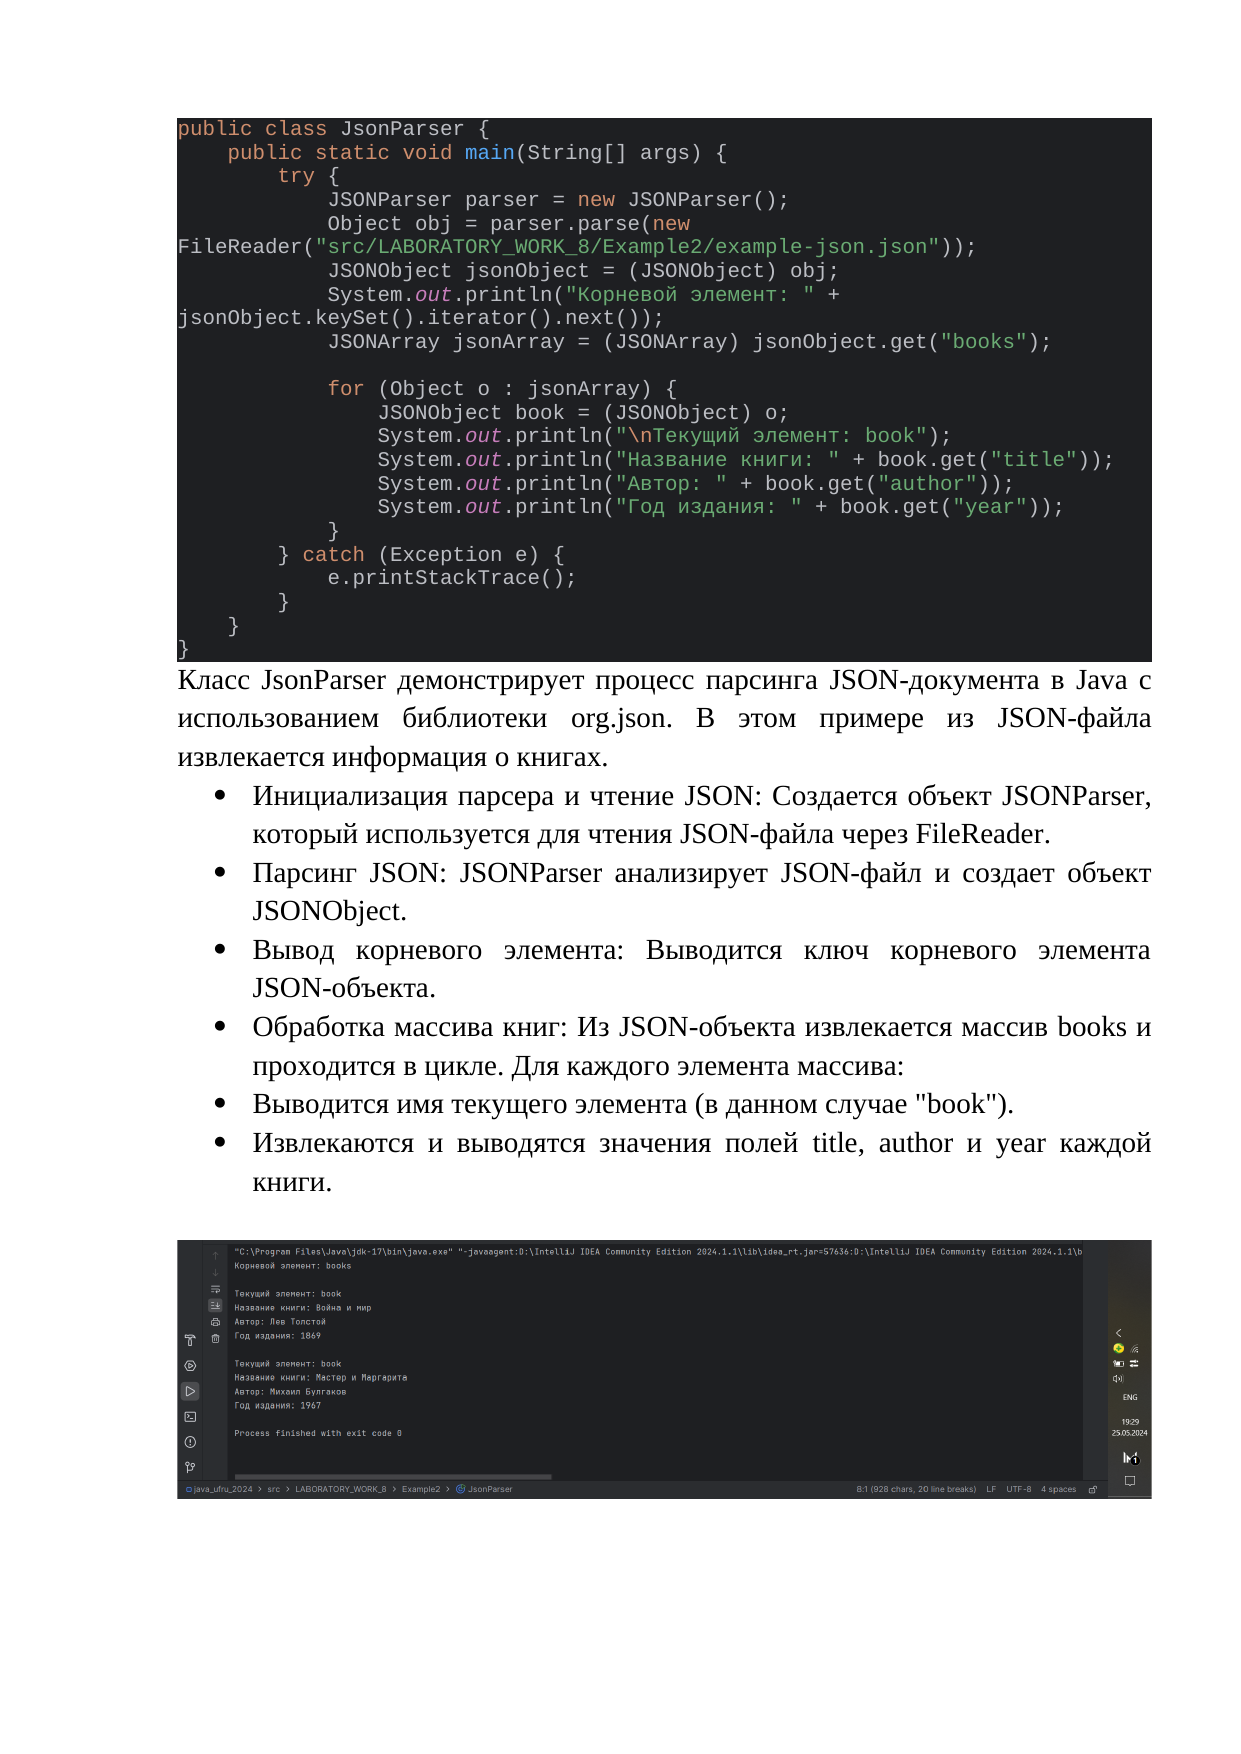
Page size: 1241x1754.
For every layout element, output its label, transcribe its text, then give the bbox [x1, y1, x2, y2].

list Выводится имя текущего элемента (в данном случае "book"). [215, 1086, 1152, 1120]
text Класс JsonParser демонстрирует процесс парсинга JSON-документа в Java с использованием библиотеки org.json. В этом примере из JSON-файла извлекается информация о книгах. [177, 662, 1152, 773]
list Вывод корневого элемента: Выводится ключ корневого элемента JSON-объекта. [215, 932, 1152, 1004]
text public class JsonParser { public static void main(String[] args) { try { JSONParser parser = new JSONParser(); Object obj = parser.parse(new FileReader("src/LABORATORY_WORK_8/Example2/example-json.json")); JSONObject jsonObject = (JSONObject) obj; System.out.println("Корневой элемент: " + jsonObject.keySet().iterator().next()); JSONArray jsonArray = (JSONArray) jsonObject.get("books"); for (Object o : jsonArray) { JSONObject book = (JSONObject) o; System.out.println("\nТекущий элемент: book"); System.out.println("Название книги: " + book.get("title")); System.out.println("Автор: " + book.get("author")); System.out.println("Год издания: " + book.get("year")); } } catch (Exception e) { e.printStackTrace(); } } } [177, 118, 1152, 662]
list Инициализация парсера и чтение JSON: Создается объект JSONParser, который используется для чтения JSON-файла через FileReader. [215, 778, 1152, 850]
picture [177, 1240, 1152, 1499]
list Извлекаются и выводятся значения полей title, author и year каждой книги. [215, 1125, 1152, 1197]
list Парсинг JSON: JSONParser анализирует JSON-файл и создает объект JSONObject. [215, 855, 1152, 927]
list Обработка массива книг: Из JSON-объекта извлекается массив books и проходится в цикле. Для каждого элемента массива: [215, 1009, 1152, 1081]
